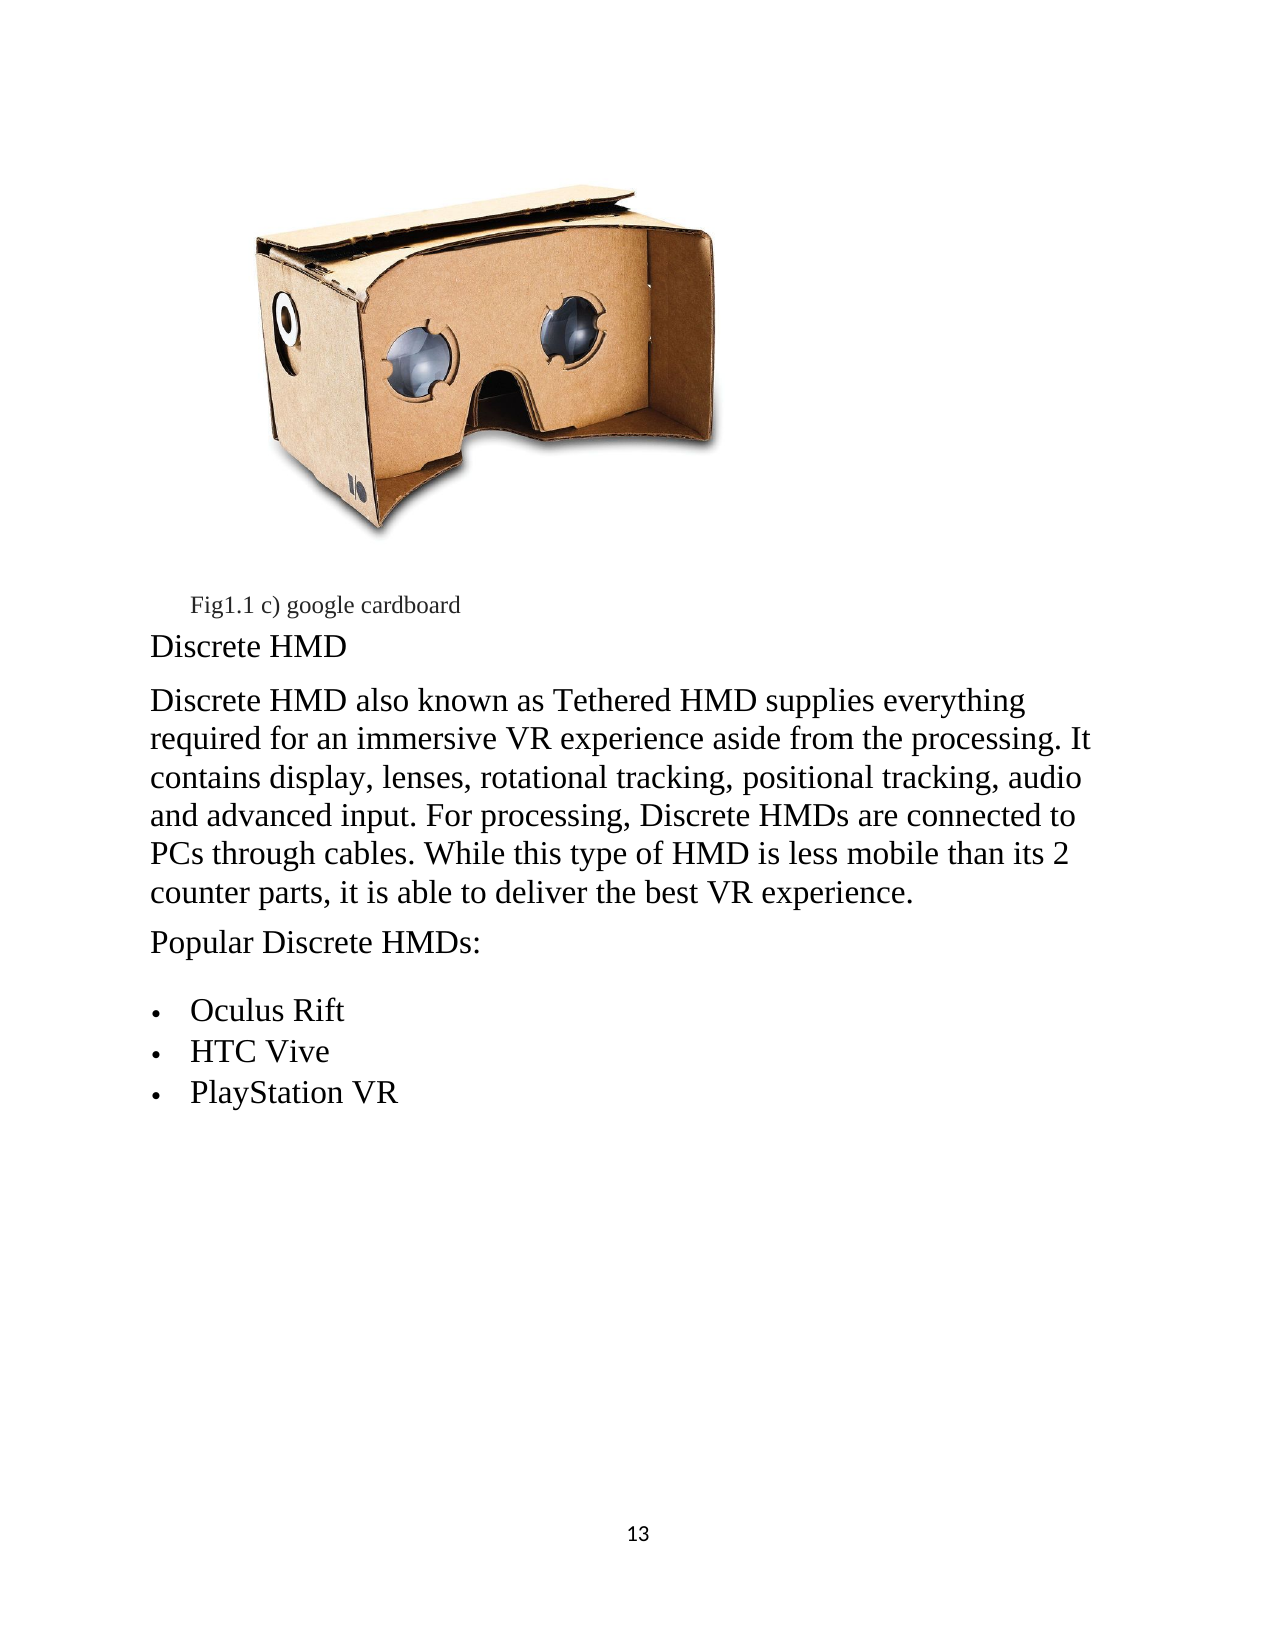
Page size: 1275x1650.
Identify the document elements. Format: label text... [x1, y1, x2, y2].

list PlayStation VR [152, 1072, 1125, 1110]
text Popular Discrete HMDs: [150, 923, 1125, 961]
picture [190, 150, 797, 561]
list HTC Vive [152, 1031, 1125, 1069]
text Discrete HMD also known as Tethered HMD supplies everything required for an immersive VR experience aside from the processing. It contains display, lenses, rotational tracking, positional tracking, audio and advanced input. For processing, Discrete HMDs are connected to PCs through cables. While this type of HMD is less mobile than its 2 counter parts, it is able to deliver the best VR experience. [150, 680, 1125, 910]
list Oculus Rift [152, 990, 1125, 1028]
subtitle Discrete HMD [150, 626, 1125, 665]
text Fig1.1 c) google cardboard [190, 590, 1125, 619]
